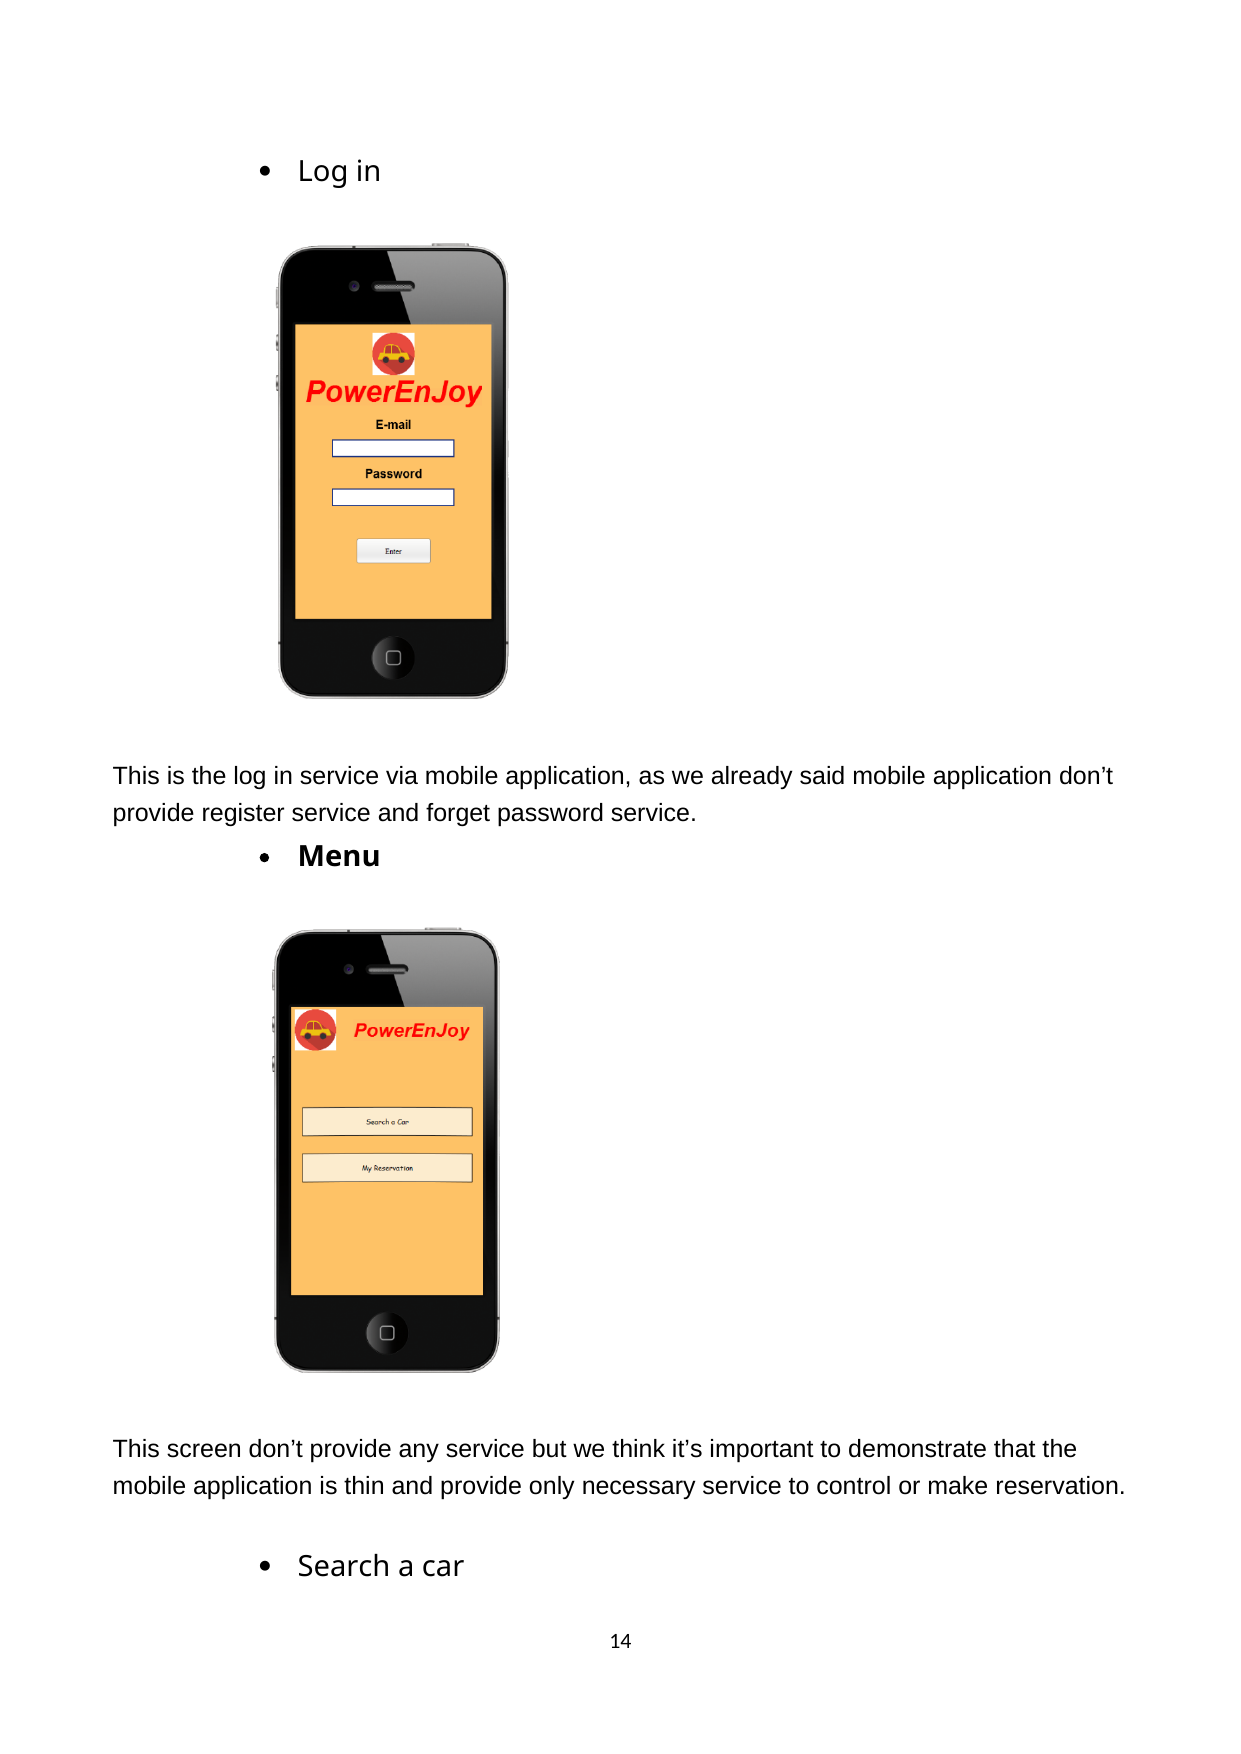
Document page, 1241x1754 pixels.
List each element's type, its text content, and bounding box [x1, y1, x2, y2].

picture [112, 201, 701, 753]
list Search a car [260, 1545, 1128, 1585]
text This is the log in service via mobile application, as we already said mobile application don’t provide register service and forget password service. [112, 761, 1128, 827]
picture [112, 886, 688, 1426]
text This screen don’t provide any service but we think it’s important to demonstrate that the mobile application is thin and provide only necessary service to control or make reservation. [112, 1433, 1128, 1499]
list Menu [260, 835, 1128, 875]
list Log in [260, 150, 1128, 190]
